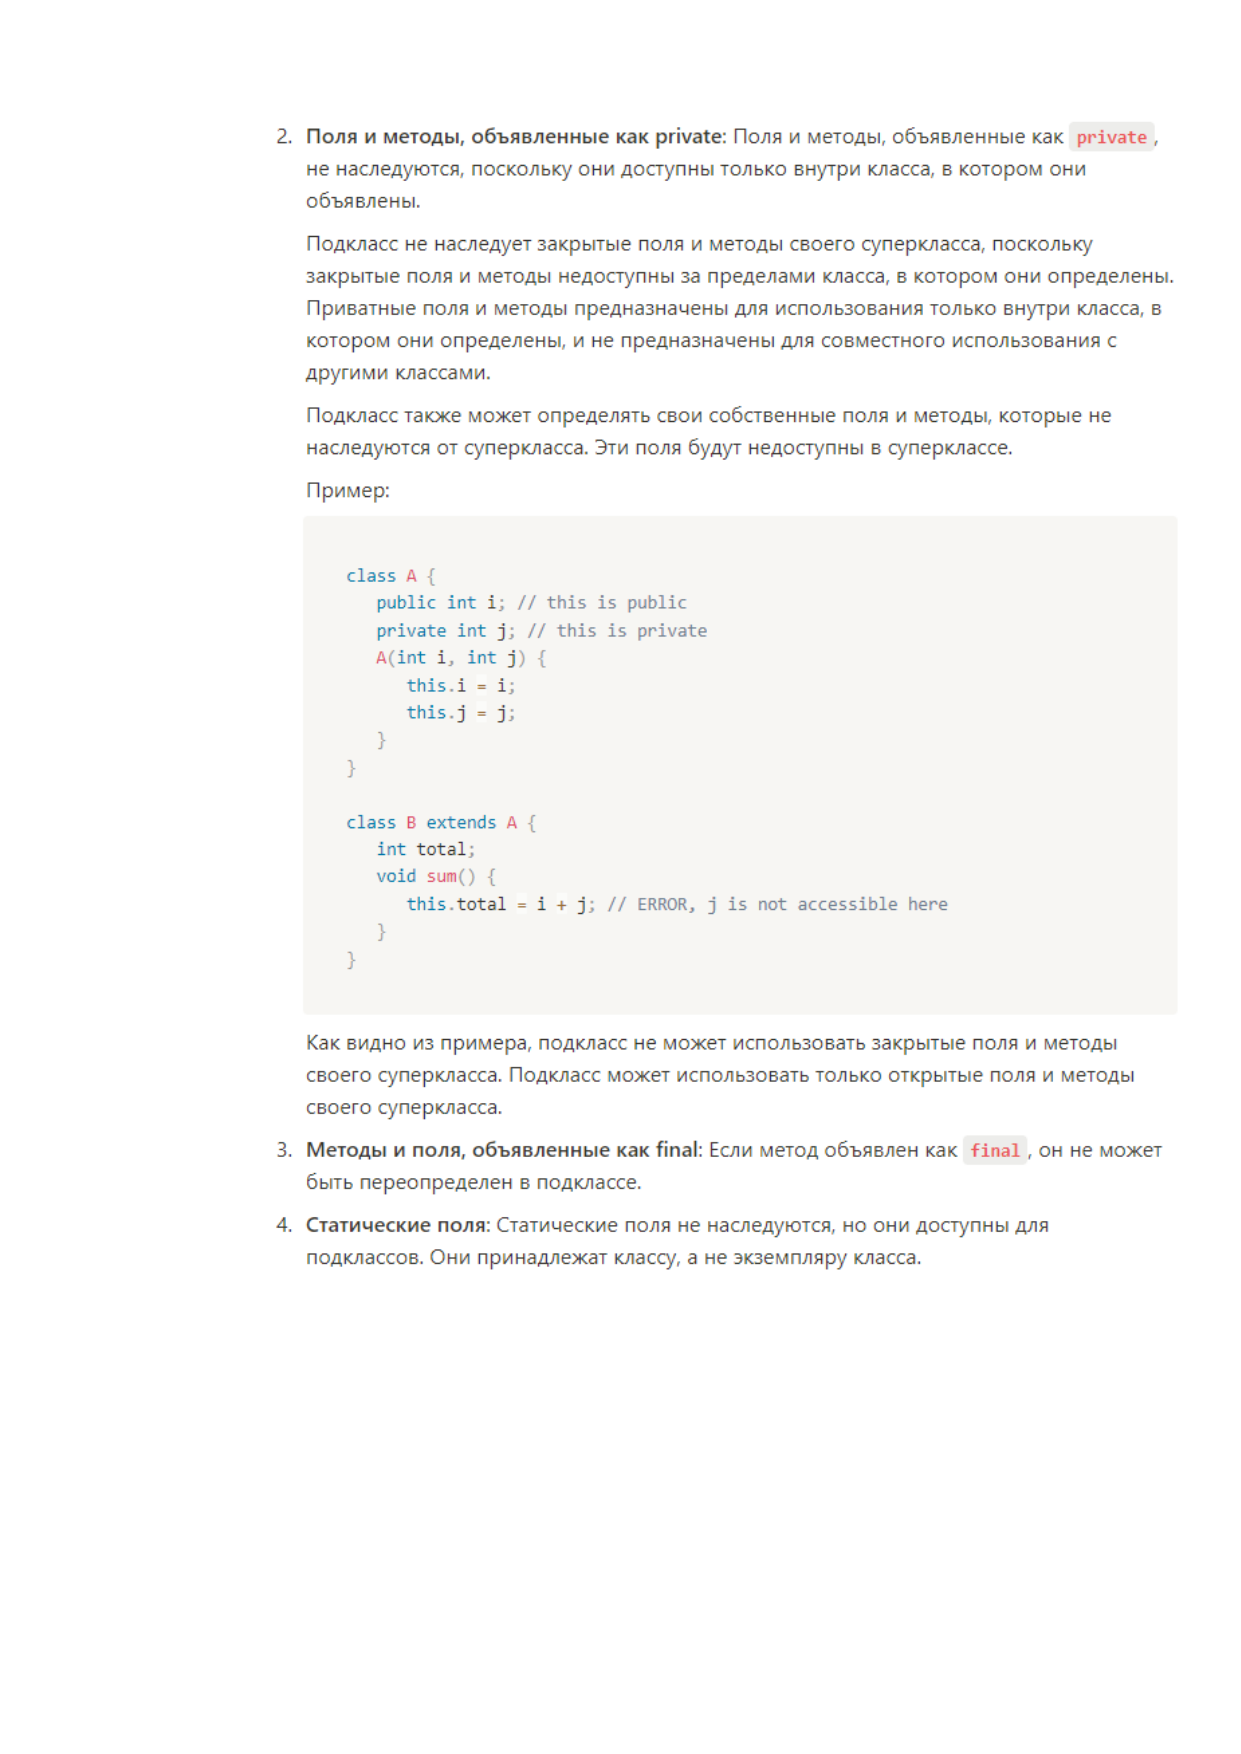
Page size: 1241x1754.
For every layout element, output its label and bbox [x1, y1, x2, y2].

picture [251, 118, 1226, 1283]
